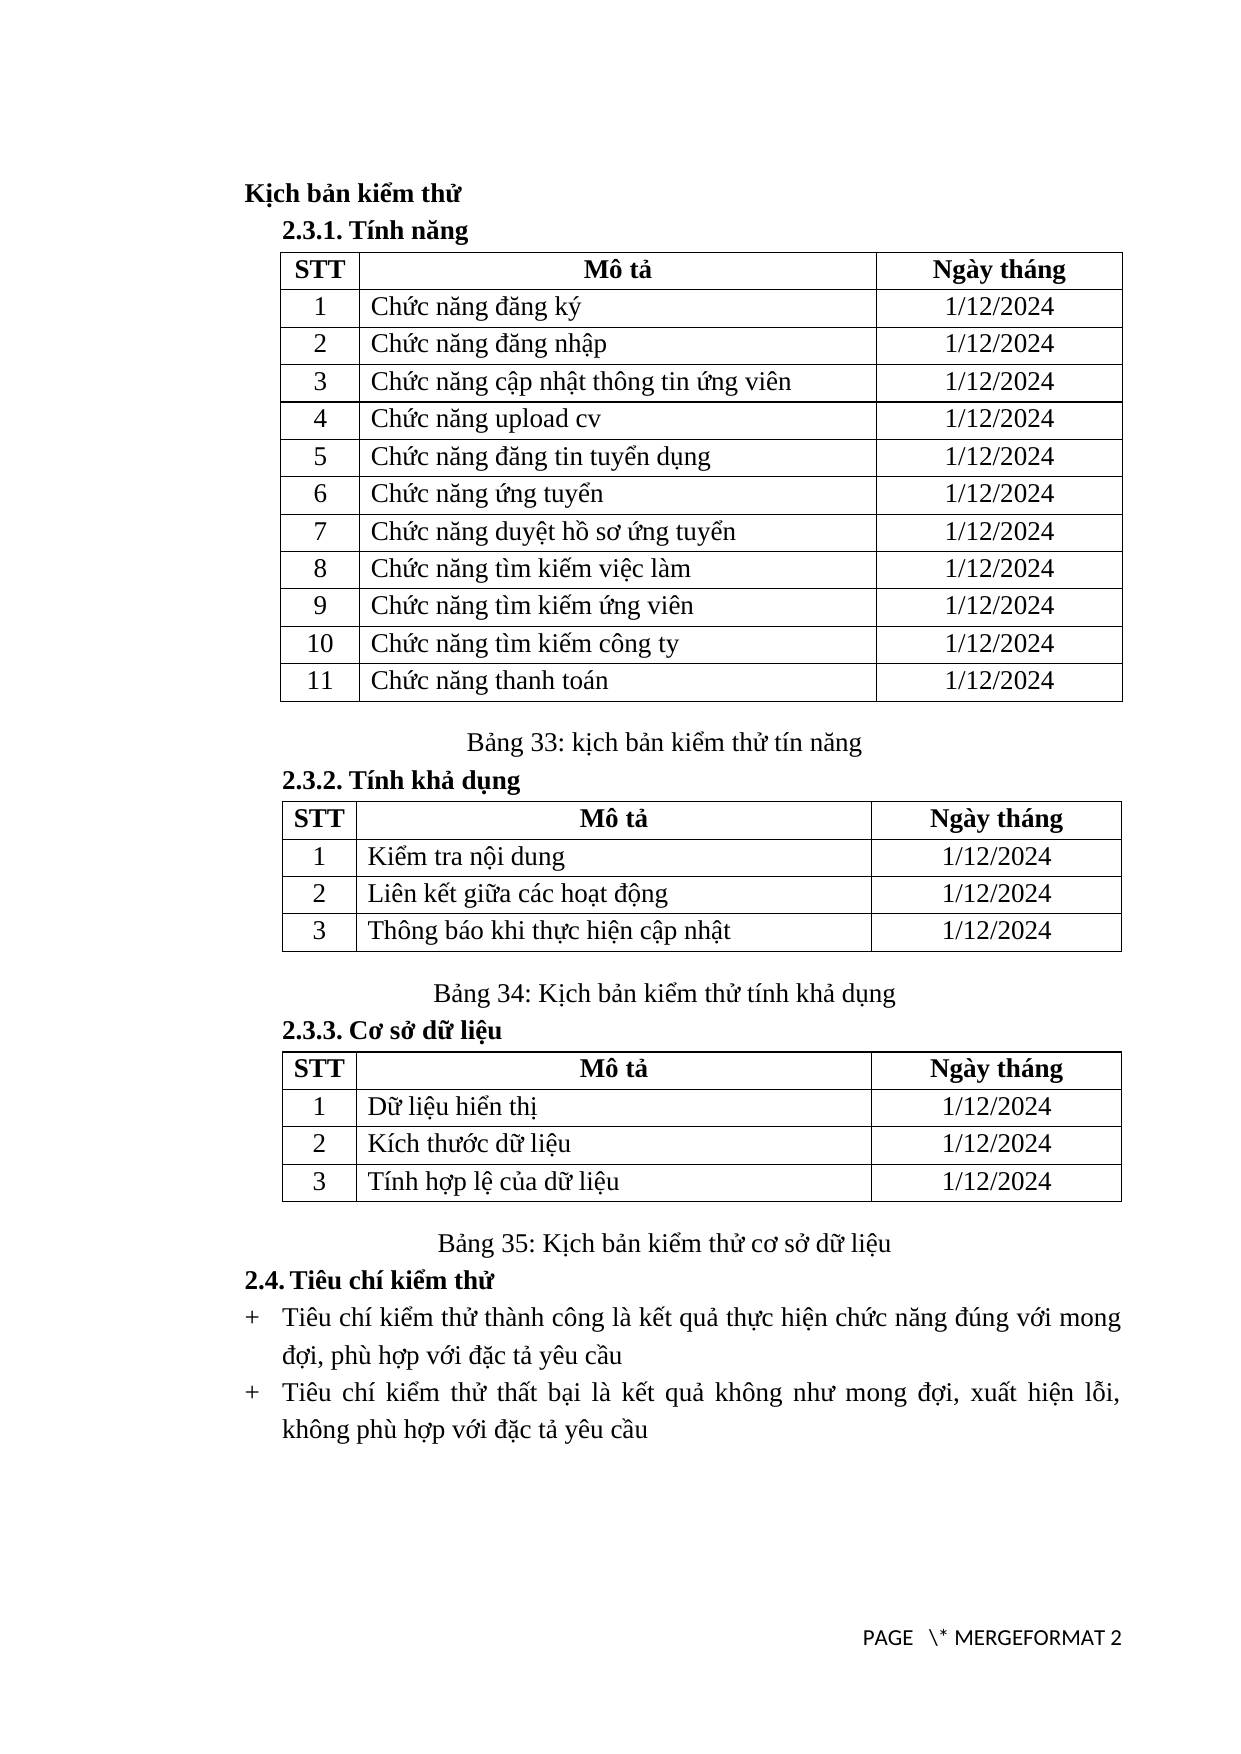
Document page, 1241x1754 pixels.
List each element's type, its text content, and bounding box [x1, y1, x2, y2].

table_cell Chức năng ứng tuyển [360, 477, 876, 513]
table_cell 5 [281, 440, 359, 476]
table_header STT [283, 802, 356, 838]
table_cell 1/12/2024 [872, 877, 1121, 913]
list Tiêu chí kiểm thử thành công là kết quả thực hiện chức năng đúng với mong đợi, phù hợp với đặc tả yêu cầu [244, 1302, 1122, 1370]
table_cell 1/12/2024 [877, 290, 1122, 327]
table_cell 2 [283, 877, 356, 913]
table_cell Chức năng đăng ký [360, 290, 876, 327]
table_cell Tính hợp lệ của dữ liệu [357, 1165, 871, 1201]
table_cell Chức năng tìm kiếm công ty [360, 627, 876, 663]
table_cell 2 [283, 1127, 356, 1163]
table_cell 1/12/2024 [877, 403, 1122, 439]
table_cell 1/12/2024 [877, 477, 1122, 513]
table_header Mô tả [360, 253, 876, 289]
table_cell 8 [281, 552, 359, 588]
table_cell Chức năng đăng nhập [360, 328, 876, 364]
table_cell 4 [281, 403, 359, 439]
text Bảng 33: kịch bản kiểm thử tín năng [207, 727, 1122, 758]
table_header Mô tả [357, 1053, 871, 1089]
table_header Ngày tháng [877, 253, 1122, 289]
text Bảng 34: Kịch bản kiểm thử tính khả dụng [207, 977, 1122, 1008]
table_cell Chức năng thanh toán [360, 664, 876, 701]
table_cell Chức năng tìm kiếm việc làm [360, 552, 876, 588]
table_cell Kiểm tra nội dung [357, 840, 871, 876]
table_header Mô tả [357, 802, 871, 838]
table_cell Dữ liệu hiển thị [357, 1090, 871, 1126]
list Tiêu chí kiểm thử thất bại là kết quả không như mong đợi, xuất hiện lỗi, không phù hợp với đặc tả yêu cầu [244, 1376, 1122, 1444]
list Tính năng [282, 214, 1122, 246]
table_cell 1/12/2024 [877, 440, 1122, 476]
table_cell 1/12/2024 [872, 840, 1121, 876]
table_cell 1 [283, 1090, 356, 1126]
list Tính khả dụng [282, 764, 1122, 795]
table_cell 9 [281, 589, 359, 626]
text Bảng 35: Kịch bản kiểm thử cơ sở dữ liệu [207, 1227, 1122, 1258]
table_cell 1/12/2024 [877, 589, 1122, 626]
table_cell 1/12/2024 [877, 627, 1122, 663]
table_cell Chức năng upload cv [360, 403, 876, 439]
table_cell 3 [283, 1165, 356, 1201]
table_cell 1 [283, 840, 356, 876]
table_cell 1/12/2024 [877, 552, 1122, 588]
list Tiêu chí kiểm thử [244, 1264, 1122, 1295]
table_cell 6 [281, 477, 359, 513]
table_cell 1/12/2024 [877, 515, 1122, 551]
table_header STT [281, 253, 359, 289]
table_cell 1/12/2024 [872, 914, 1121, 951]
table_cell 10 [281, 627, 359, 663]
table_cell Chức năng tìm kiếm ứng viên [360, 589, 876, 626]
table_cell 1/12/2024 [877, 328, 1122, 364]
table_cell Chức năng đăng tin tuyển dụng [360, 440, 876, 476]
table_cell 3 [283, 914, 356, 951]
table_cell Chức năng duyệt hồ sơ ứng tuyển [360, 515, 876, 551]
table_cell 1/12/2024 [877, 365, 1122, 401]
table_header Ngày tháng [872, 802, 1121, 838]
table_cell Liên kết giữa các hoạt động [357, 877, 871, 913]
list Cơ sở dữ liệu [282, 1014, 1122, 1045]
table_cell 1/12/2024 [877, 664, 1122, 701]
table_cell 3 [281, 365, 359, 401]
table_cell 7 [281, 515, 359, 551]
table_cell 1/12/2024 [872, 1127, 1121, 1163]
table_cell 2 [281, 328, 359, 364]
table_cell 11 [281, 664, 359, 701]
table_header Ngày tháng [872, 1053, 1121, 1089]
table_header STT [283, 1053, 356, 1089]
table_cell 1/12/2024 [872, 1090, 1121, 1126]
text Kịch bản kiểm thử [244, 177, 1122, 208]
table_cell 1 [281, 290, 359, 327]
table_cell Thông báo khi thực hiện cập nhật [357, 914, 871, 951]
table_cell Chức năng cập nhật thông tin ứng viên [360, 365, 876, 401]
table_cell 1/12/2024 [872, 1165, 1121, 1201]
table_cell Kích thước dữ liệu [357, 1127, 871, 1163]
